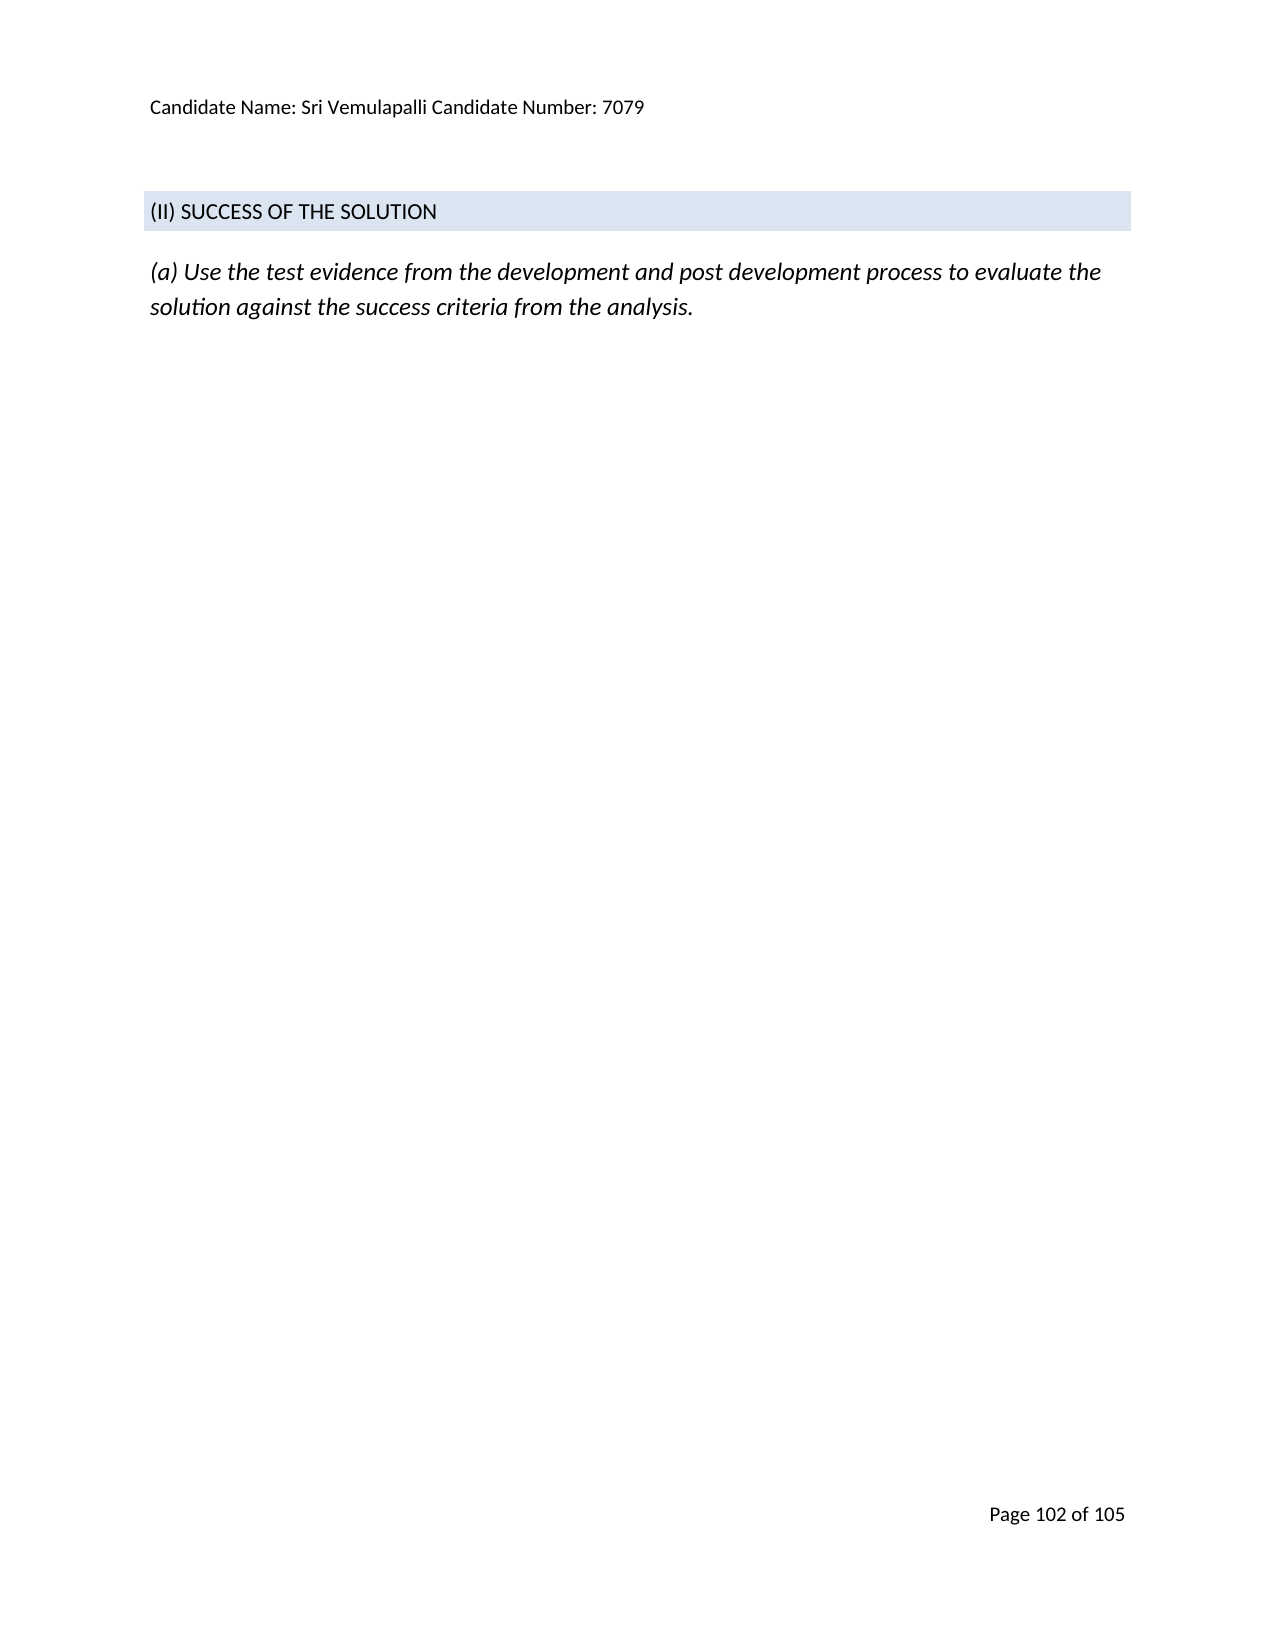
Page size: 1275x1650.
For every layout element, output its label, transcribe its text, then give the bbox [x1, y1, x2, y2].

text (a) Use the test evidence from the development and post development process to evaluate the solution against the success criteria from the analysis. [150, 256, 1125, 322]
subtitle (II) SUCCESS OF THE SOLUTION [150, 197, 1125, 225]
